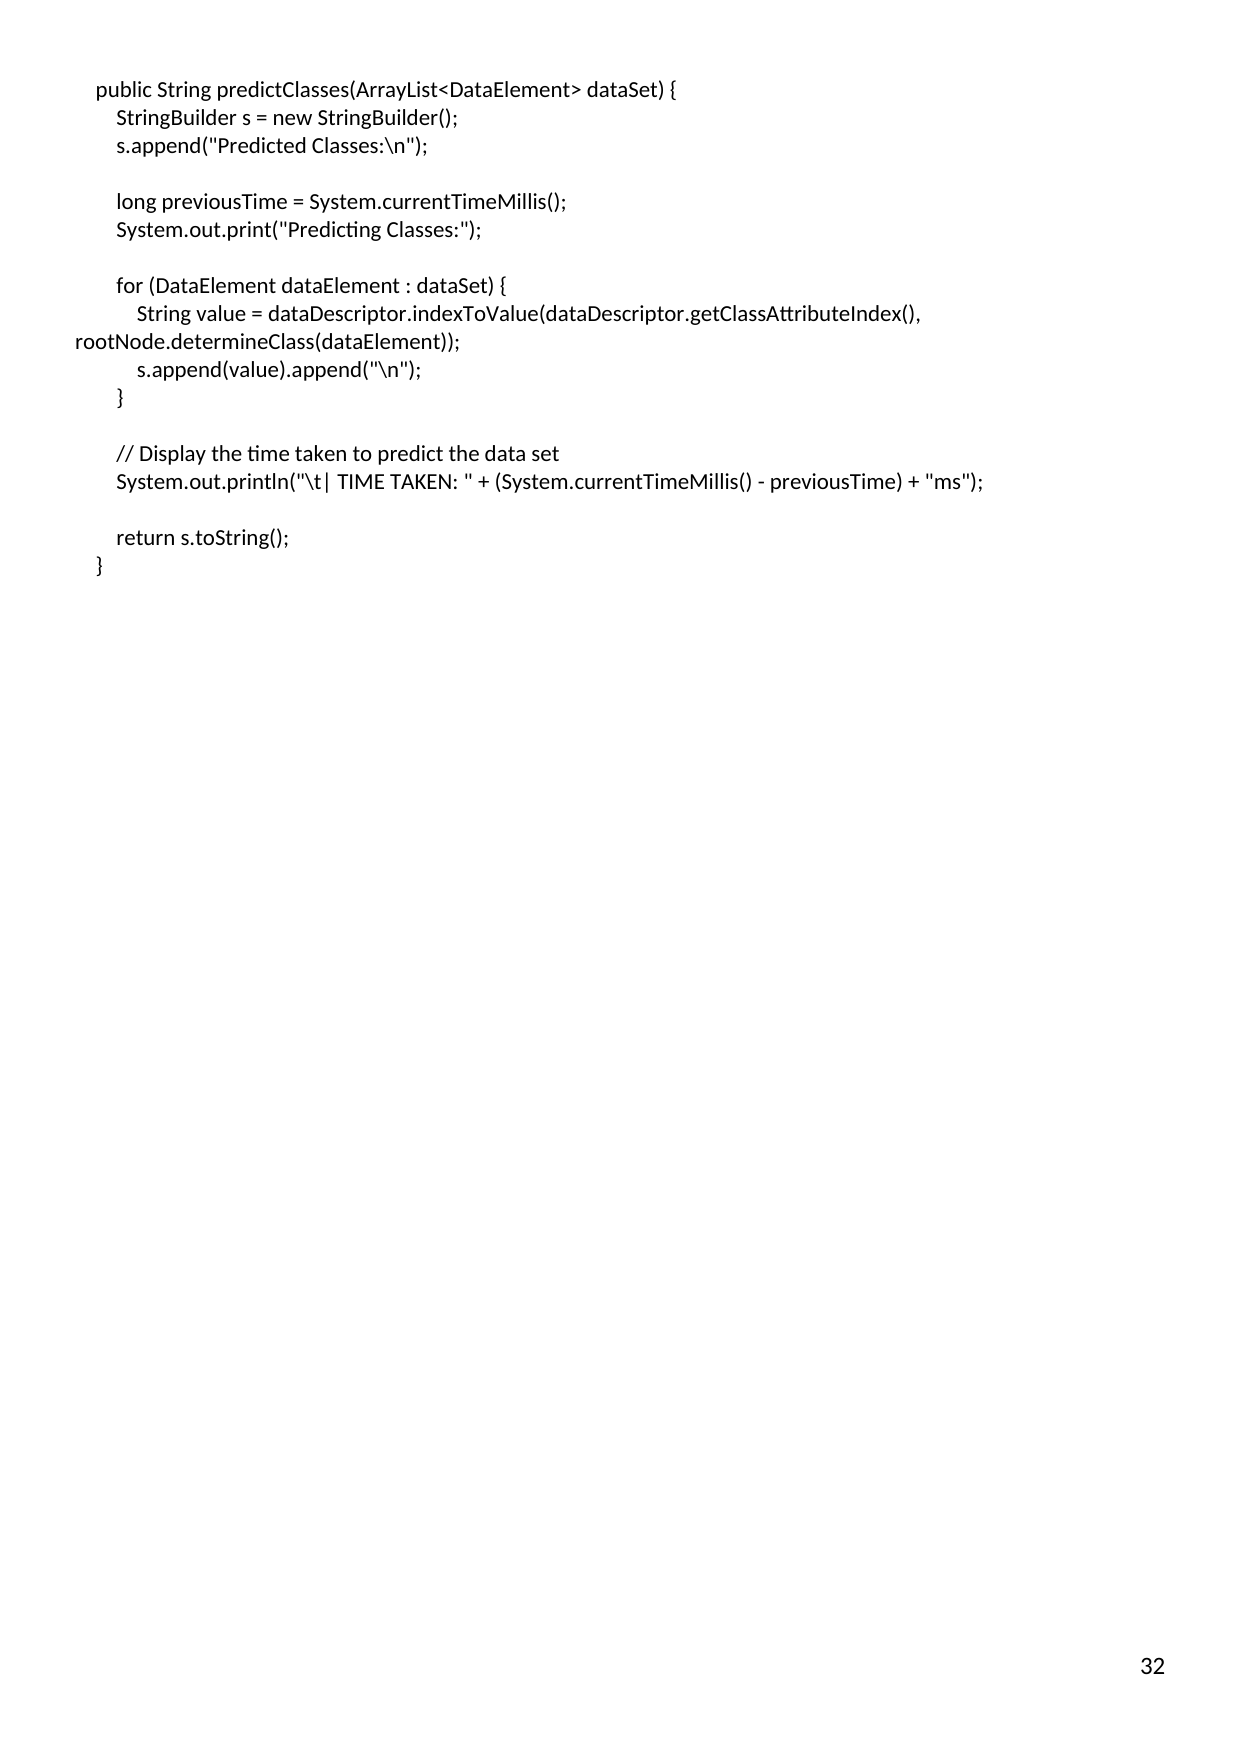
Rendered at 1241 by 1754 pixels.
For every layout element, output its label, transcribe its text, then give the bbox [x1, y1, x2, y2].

text StringBuilder s = new StringBuilder(); [75, 103, 1165, 131]
text } [75, 383, 1165, 411]
text String value = dataDescriptor.indexToValue(dataDescriptor.getClassAttributeIndex(), rootNode.determineClass(dataElement)); [75, 299, 1165, 355]
text s.append(value).append("\n"); [75, 355, 1165, 383]
text System.out.println("\t| TIME TAKEN: " + (System.currentTimeMillis() - previousTime) + "ms"); [75, 467, 1165, 495]
text s.append("Predicted Classes:\n"); [75, 131, 1165, 159]
text return s.toString(); [75, 523, 1165, 551]
text } [75, 551, 1165, 579]
text long previousTime = System.currentTimeMillis(); [75, 187, 1165, 215]
text public String predictClasses(ArrayList<DataElement> dataSet) { [75, 75, 1165, 103]
text // Display the time taken to predict the data set [75, 439, 1165, 467]
text for (DataElement dataElement : dataSet) { [75, 271, 1165, 299]
text System.out.print("Predicting Classes:"); [75, 215, 1165, 243]
